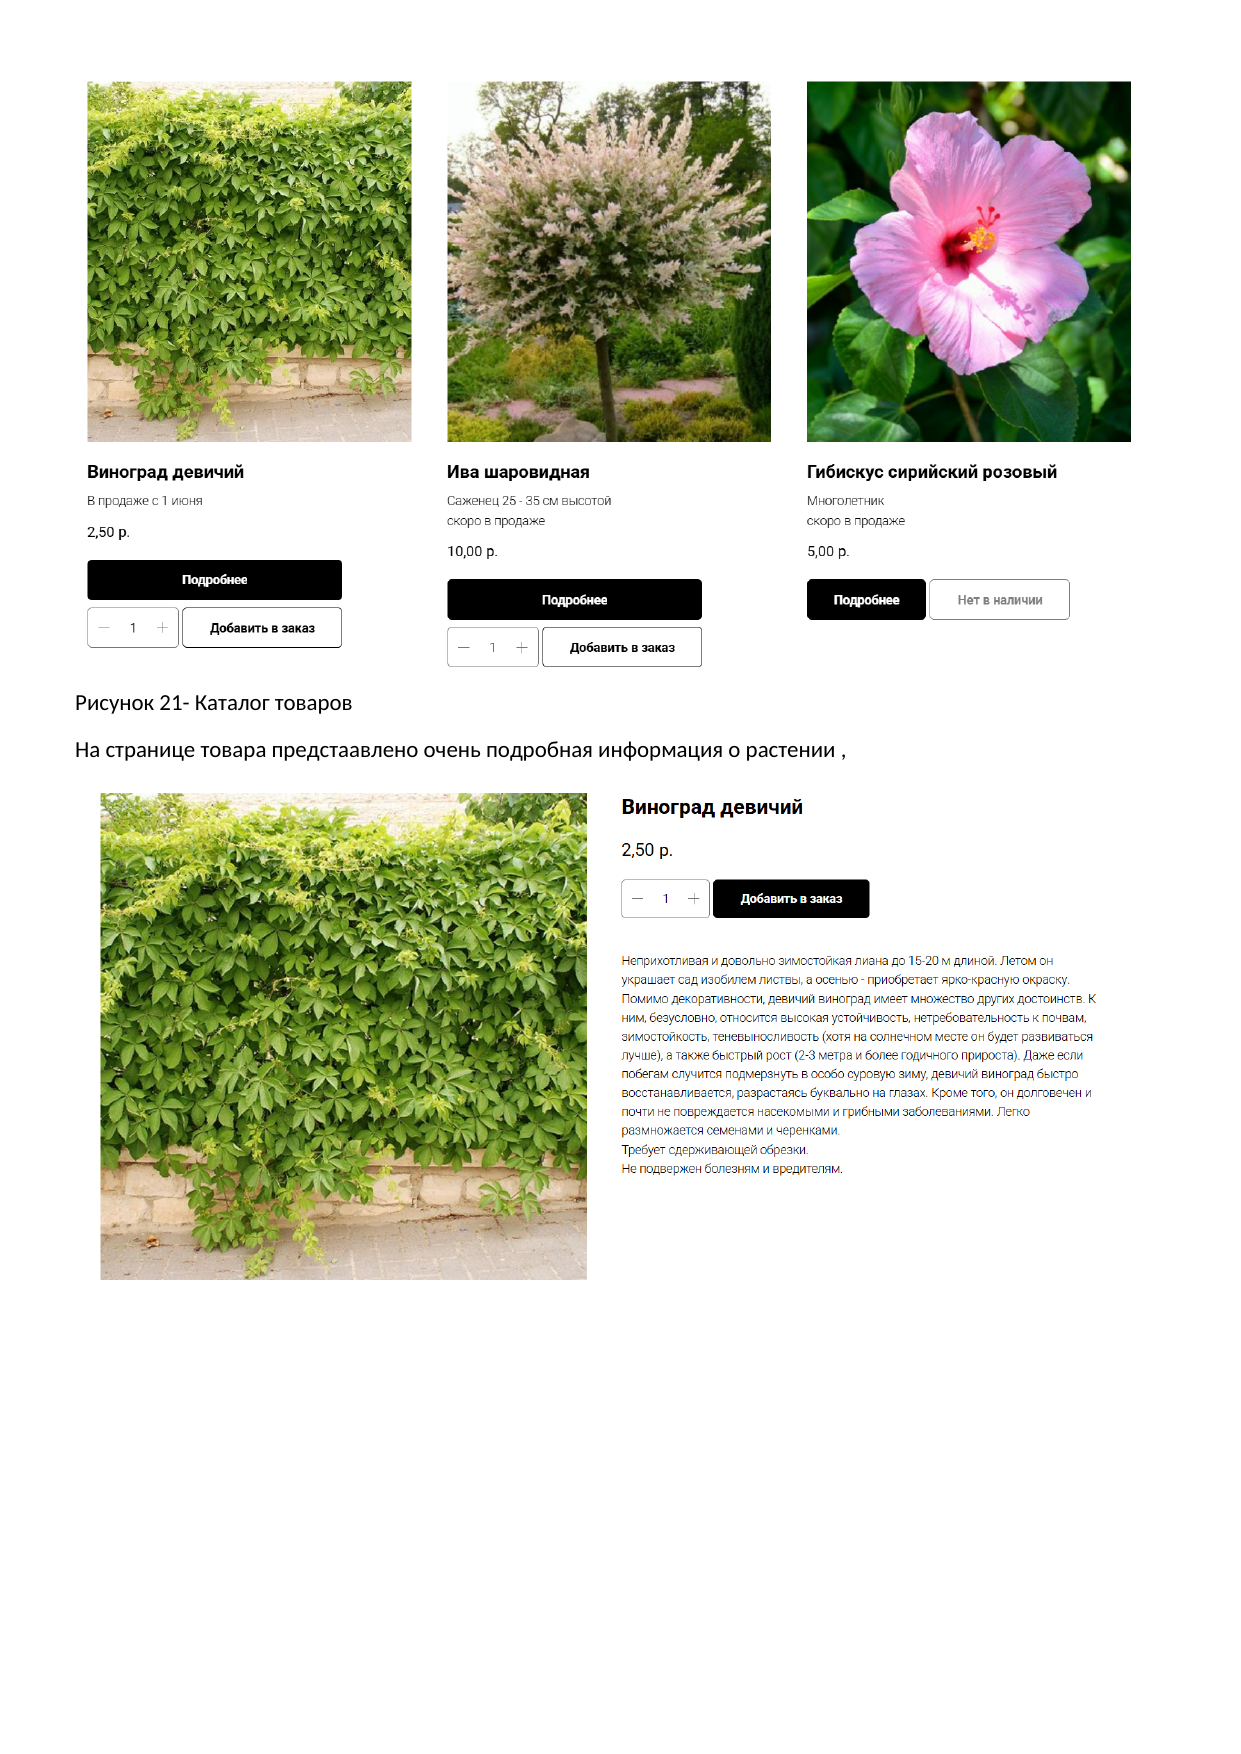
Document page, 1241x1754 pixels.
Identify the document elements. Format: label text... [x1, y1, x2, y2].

picture [75, 75, 1166, 669]
text На странице товара предстаавлено очень подробная информация о растении , [75, 735, 1165, 763]
picture [75, 781, 1166, 1306]
text Рисунок 21- Каталог товаров [75, 688, 1165, 716]
